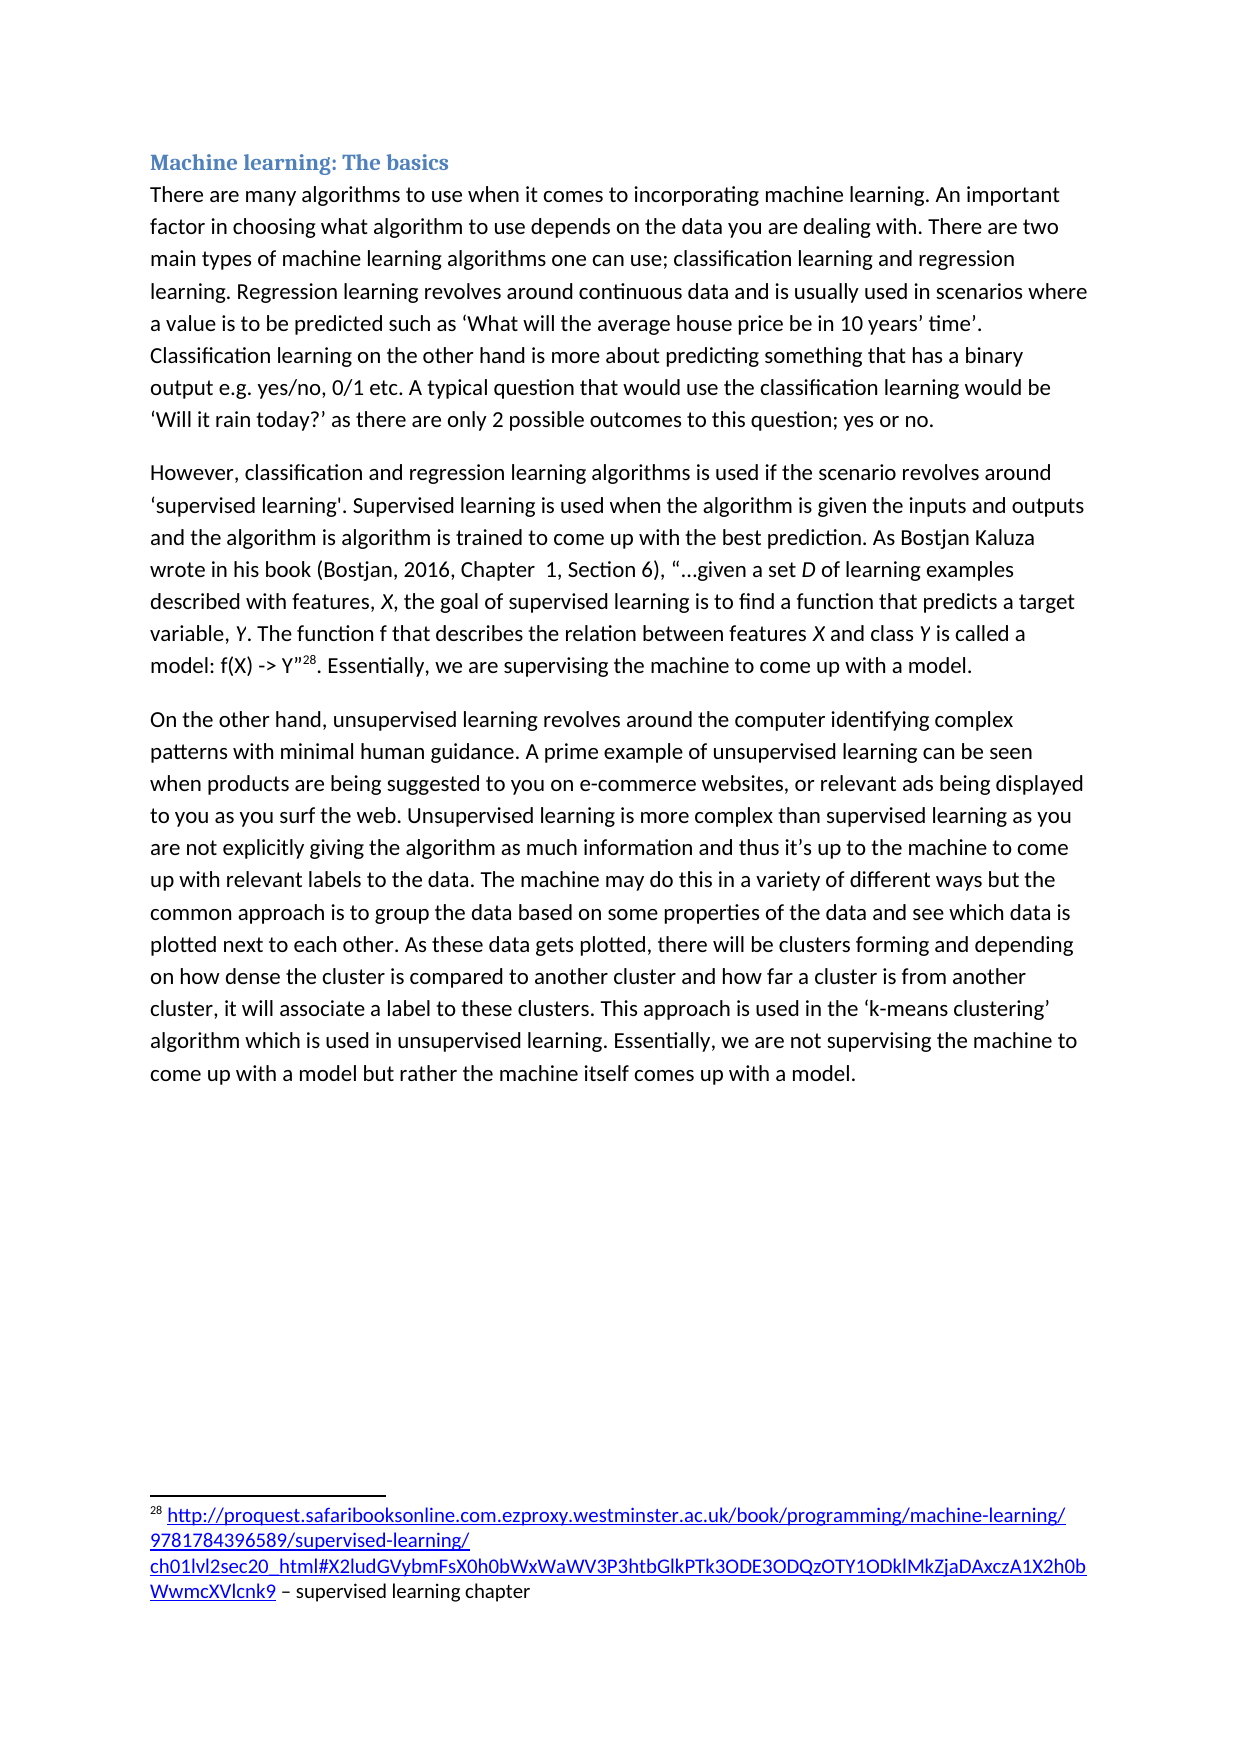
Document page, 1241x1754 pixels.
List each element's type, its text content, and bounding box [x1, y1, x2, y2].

text On the other hand, unsupervised learning revolves around the computer identifying complex patterns with minimal human guidance. A prime example of unsupervised learning can be seen when products are being suggested to you on e-commerce websites, or relevant ads being displayed to you as you surf the web. Unsupervised learning is more complex than supervised learning as you are not explicitly giving the algorithm as much information and thus it’s up to the machine to come up with relevant labels to the data. The machine may do this in a variety of different ways but the common approach is to group the data based on some properties of the data and see which data is plotted next to each other. As these data gets plotted, there will be clusters forming and depending on how dense the cluster is compared to another cluster and how far a cluster is from another cluster, it will associate a label to these clusters. This approach is used in the ‘k-means clustering’ algorithm which is used in unsupervised learning. Essentially, we are not supervising the machine to come up with a model but rather the machine itself comes up with a model. [150, 705, 1090, 1087]
text There are many algorithms to use when it comes to incorporating machine learning. An important factor in choosing what algorithm to use depends on the data you are dealing with. There are two main types of machine learning algorithms one can use; classification learning and regression learning. Regression learning revolves around continuous data and is usually used in scenarios where a value is to be predicted such as ‘What will the average house price be in 10 years’ time’. Classification learning on the other hand is more about predicting something that has a binary output e.g. yes/no, 0/1 etc. A typical question that would use the classification learning would be ‘Will it rain today?’ as there are only 2 possible outcomes to this question; yes or no. [150, 180, 1090, 433]
subtitle Machine learning: The basics [150, 150, 1090, 176]
text However, classification and regression learning algorithms is used if the scenario revolves around ‘supervised learning'. Supervised learning is used when the algorithm is given the inputs and outputs and the algorithm is algorithm is trained to come up with the best prediction. As Bostjan Kaluza wrote in his book (Bostjan, 2016, Chapter 1, Section 6), “…given a set D of learning examples described with features, X, the goal of supervised learning is to find a function that predicts a target variable, Y. The function f that describes the relation between features X and class Y is called a model: f(X) -> Y”. Essentially, we are supervising the machine to come up with a model. [150, 458, 1090, 680]
